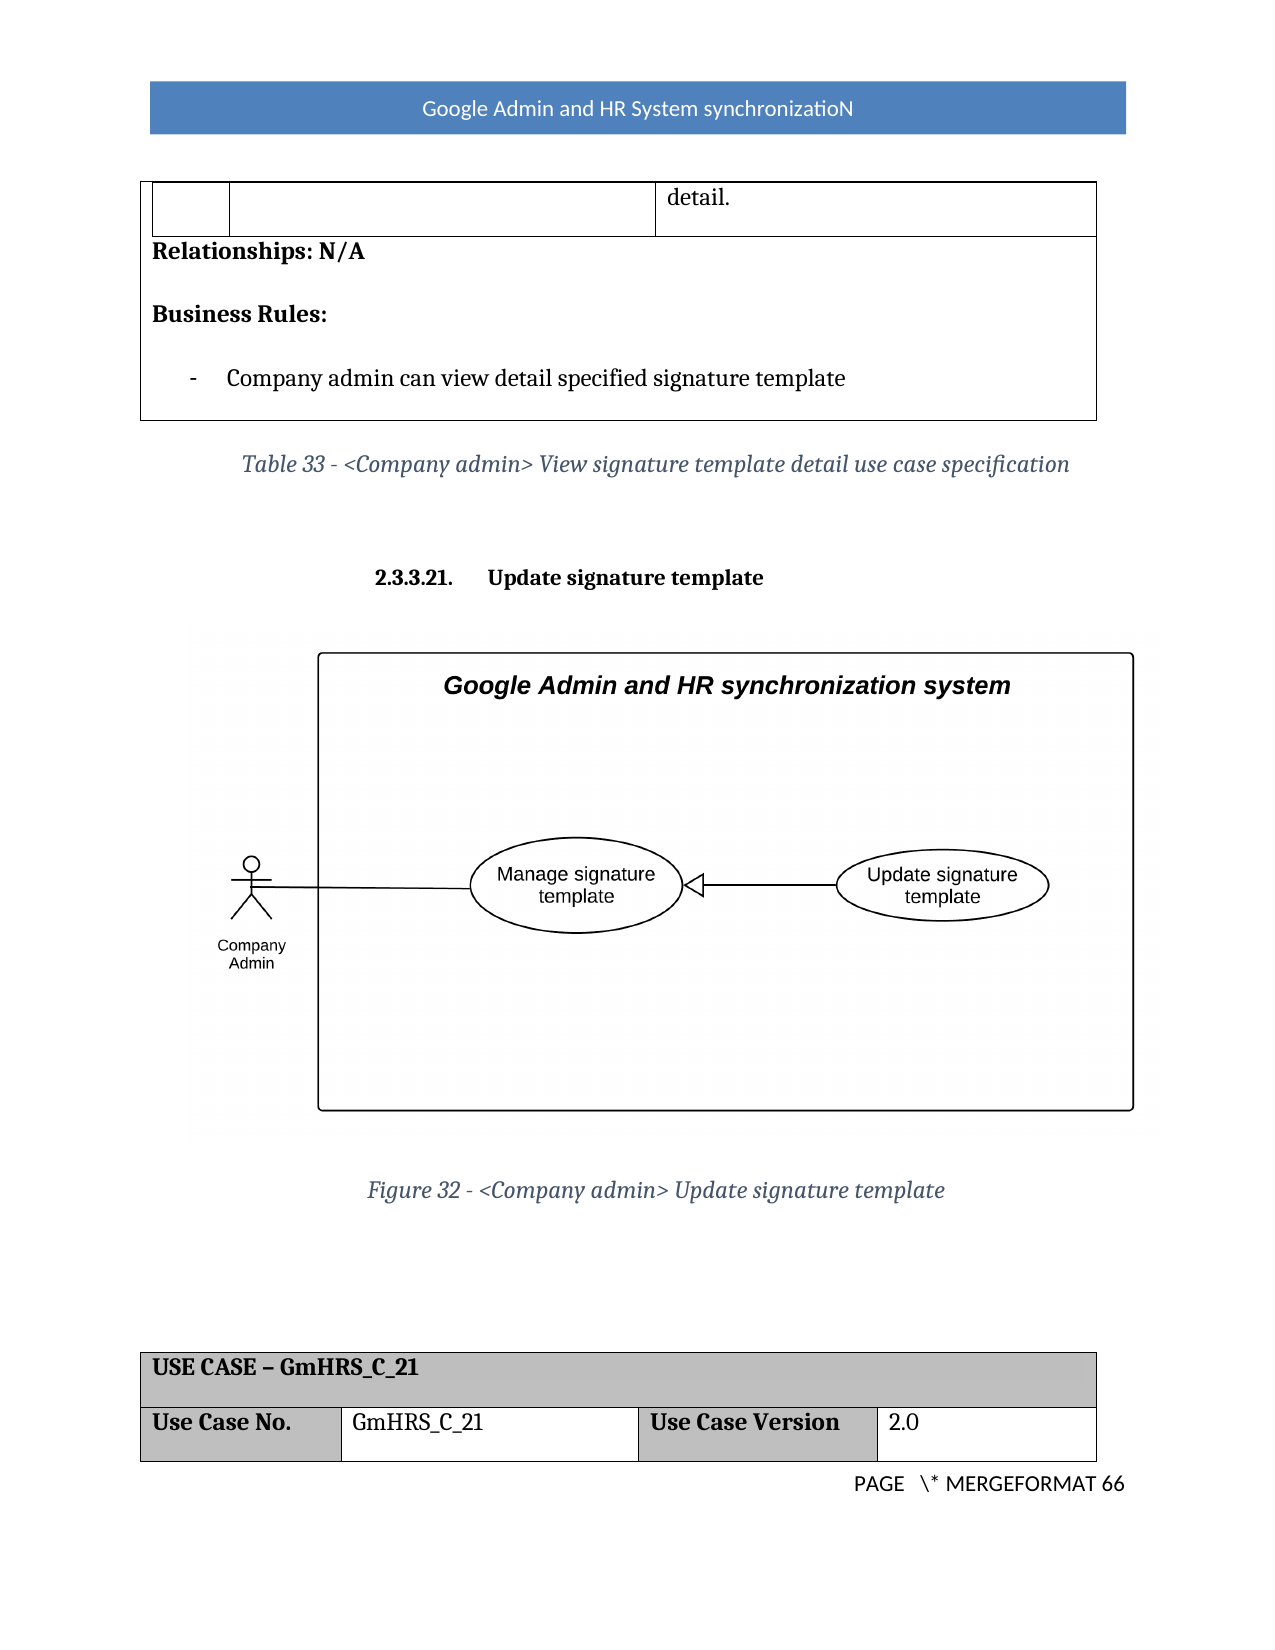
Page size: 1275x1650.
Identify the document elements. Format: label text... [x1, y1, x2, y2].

subtitle Update signature template [375, 565, 1125, 591]
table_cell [141, 182, 1096, 419]
table_cell GmHRS_C_21 [342, 1408, 638, 1461]
table_header USE CASE – GmHRS_C_21 [141, 1353, 1096, 1407]
text Figure 32 - <Company admin> Update signature template [187, 1176, 1125, 1204]
table_cell Use Case No. [141, 1408, 341, 1461]
text Table 33 - <Company admin> View signature template detail use case specification [187, 450, 1125, 478]
table_cell 2.0 [878, 1408, 1096, 1461]
table_cell Use Case Version [639, 1408, 877, 1461]
picture [187, 624, 1163, 1143]
